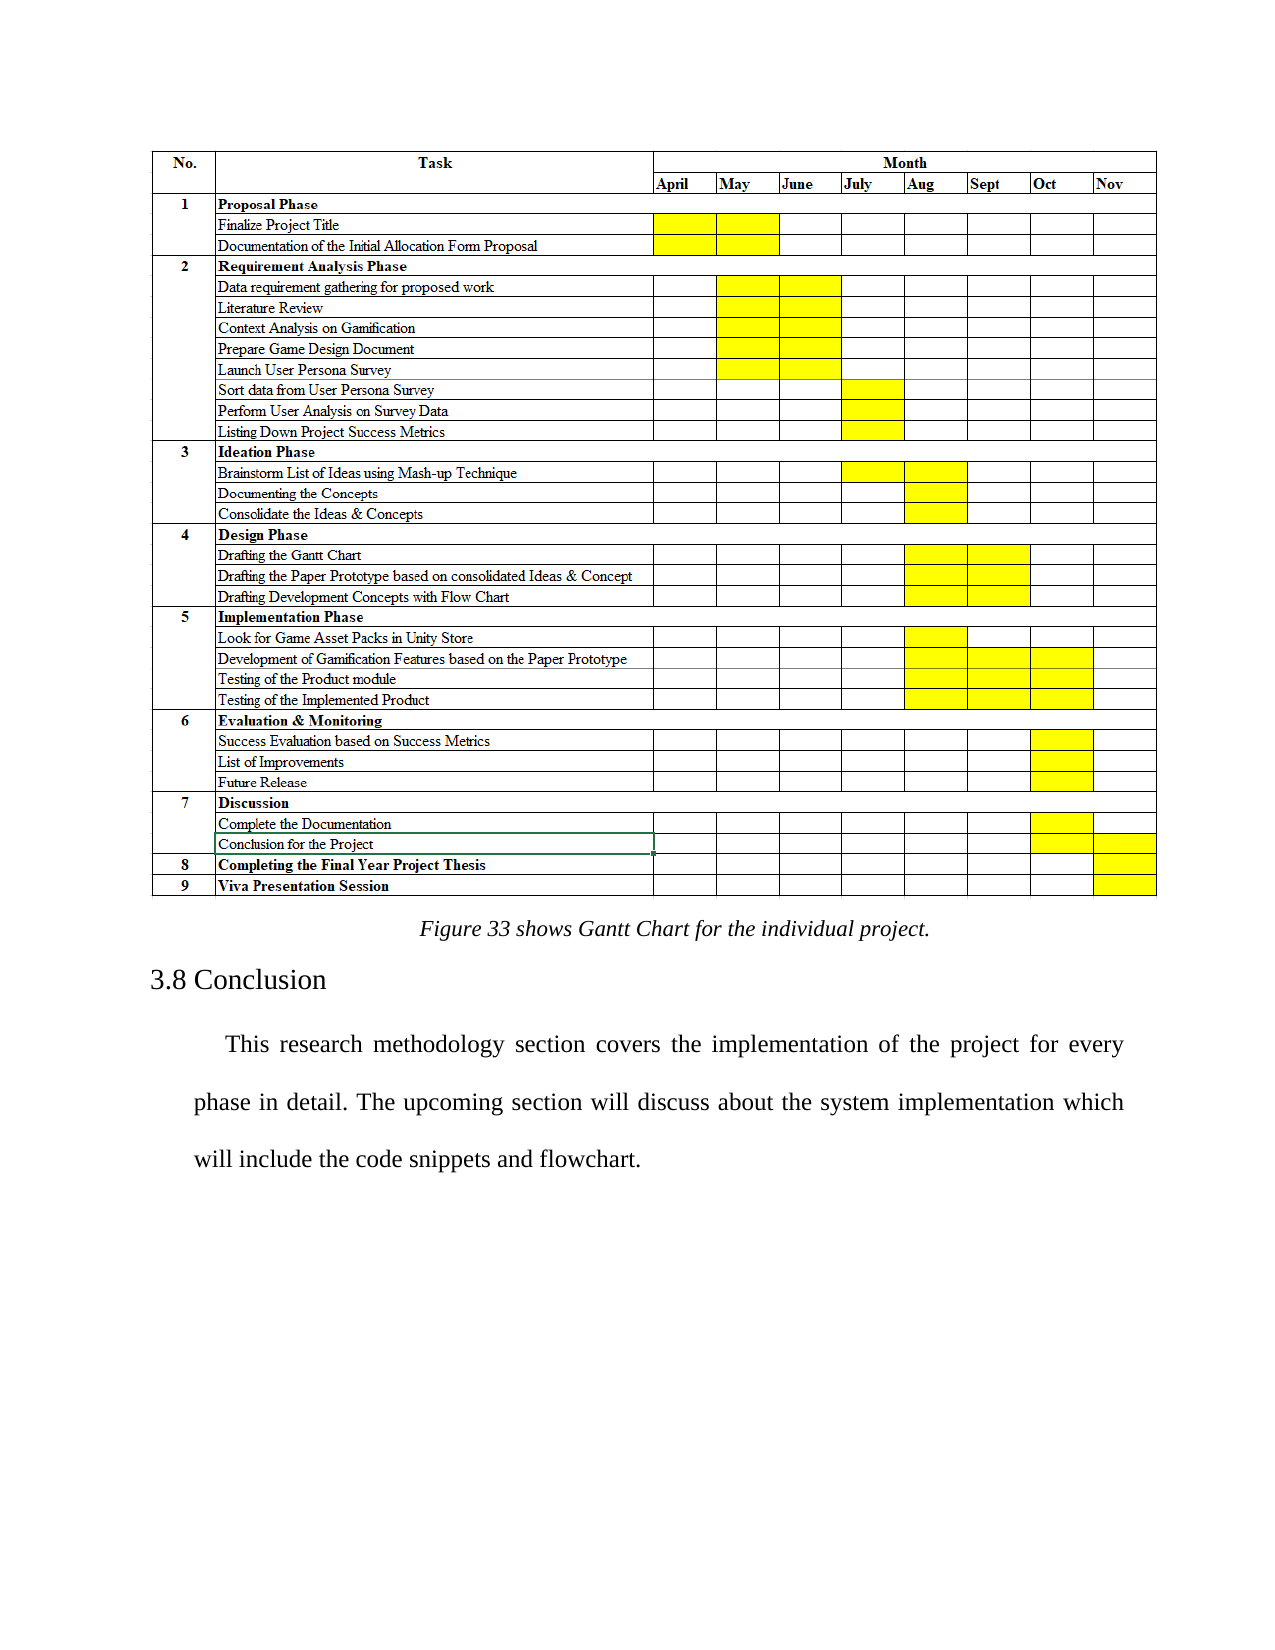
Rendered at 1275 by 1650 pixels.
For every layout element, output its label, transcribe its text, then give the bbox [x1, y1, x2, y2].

subtitle Conclusion [150, 962, 1125, 996]
text This research methodology section covers the implementation of the project for every phase in detail. The upcoming section will discuss about the system implementation which will include the code snippets and flowchart. [194, 1029, 1125, 1173]
picture [150, 150, 1158, 899]
